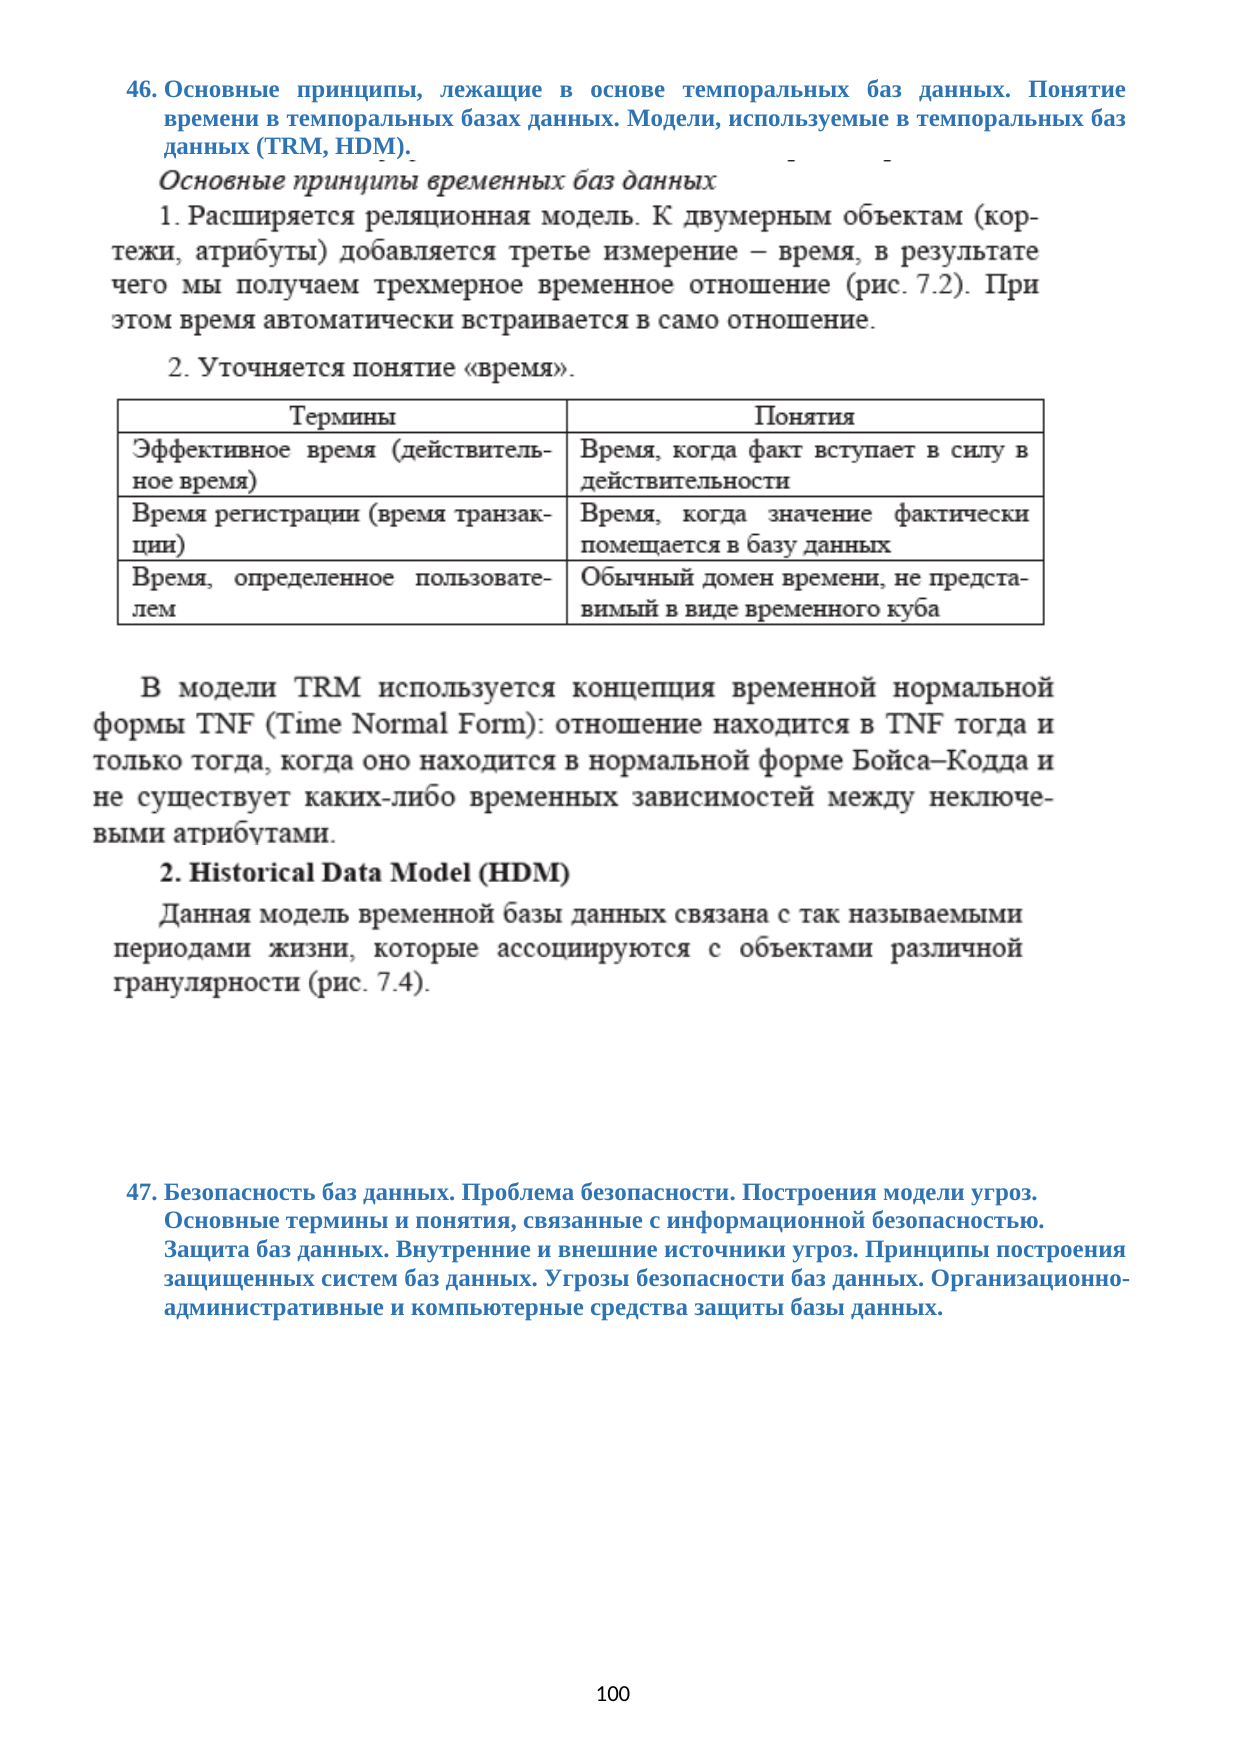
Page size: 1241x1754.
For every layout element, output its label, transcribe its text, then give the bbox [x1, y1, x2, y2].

subtitle Безопасность баз данных. Проблема безопасности. Построения модели угроз. Основные термины и понятия, связанные с информационной безопасностью. Защита баз данных. Внутренние и внешние источники угроз. Принципы построения защищенных систем баз данных. Угрозы безопасности баз данных. Организационно-административные и компьютерные средства защиты базы данных. [126, 1177, 1137, 1321]
picture [88, 160, 1064, 1004]
list Основные принципы, лежащие в основе темпоральных баз данных. Понятие времени в темпоральных базах данных. Модели, используемые в темпоральных баз данных (TRM, HDM). [126, 74, 1127, 160]
